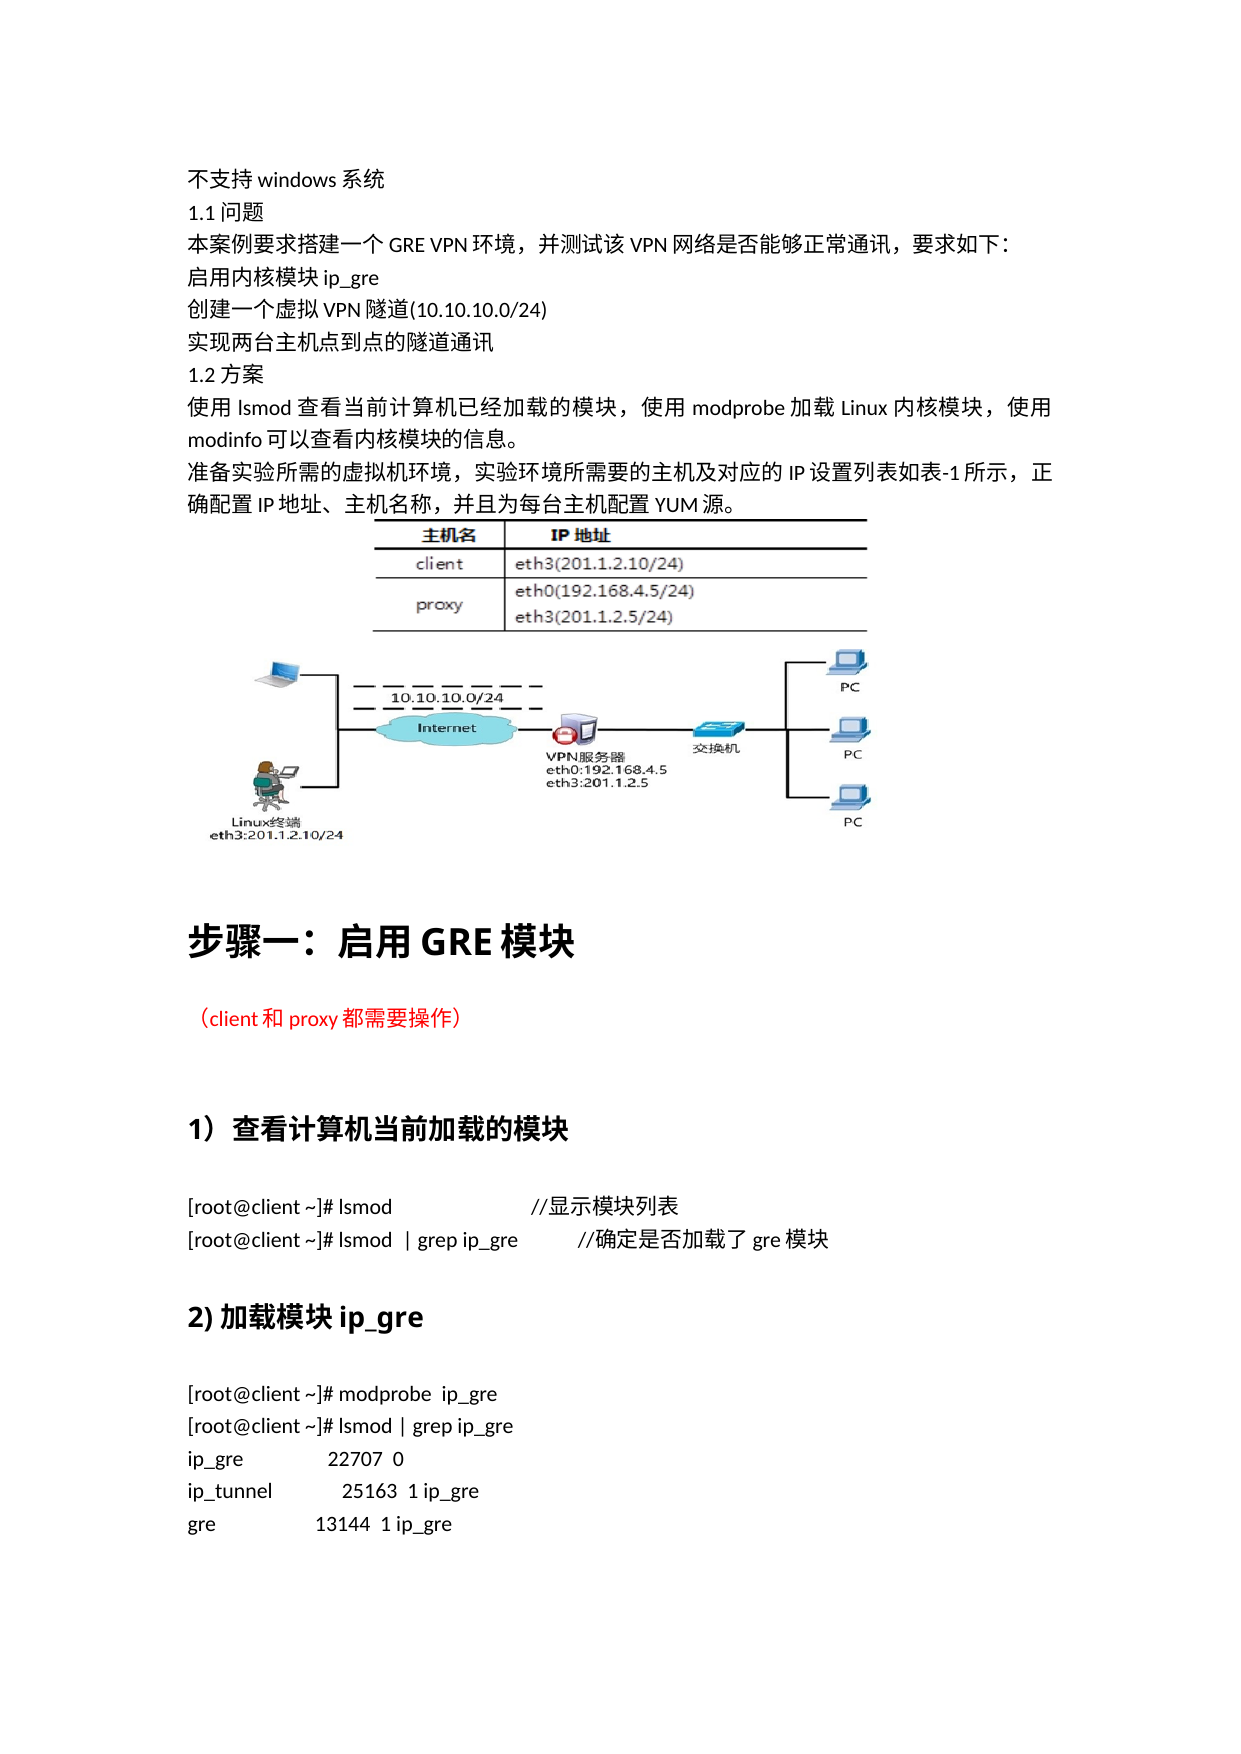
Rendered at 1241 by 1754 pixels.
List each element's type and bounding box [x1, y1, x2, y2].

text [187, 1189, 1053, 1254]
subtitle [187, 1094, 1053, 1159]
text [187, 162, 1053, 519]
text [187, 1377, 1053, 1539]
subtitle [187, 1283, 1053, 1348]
picture [187, 519, 1058, 634]
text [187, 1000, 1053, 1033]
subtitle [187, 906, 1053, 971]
picture [187, 649, 878, 848]
